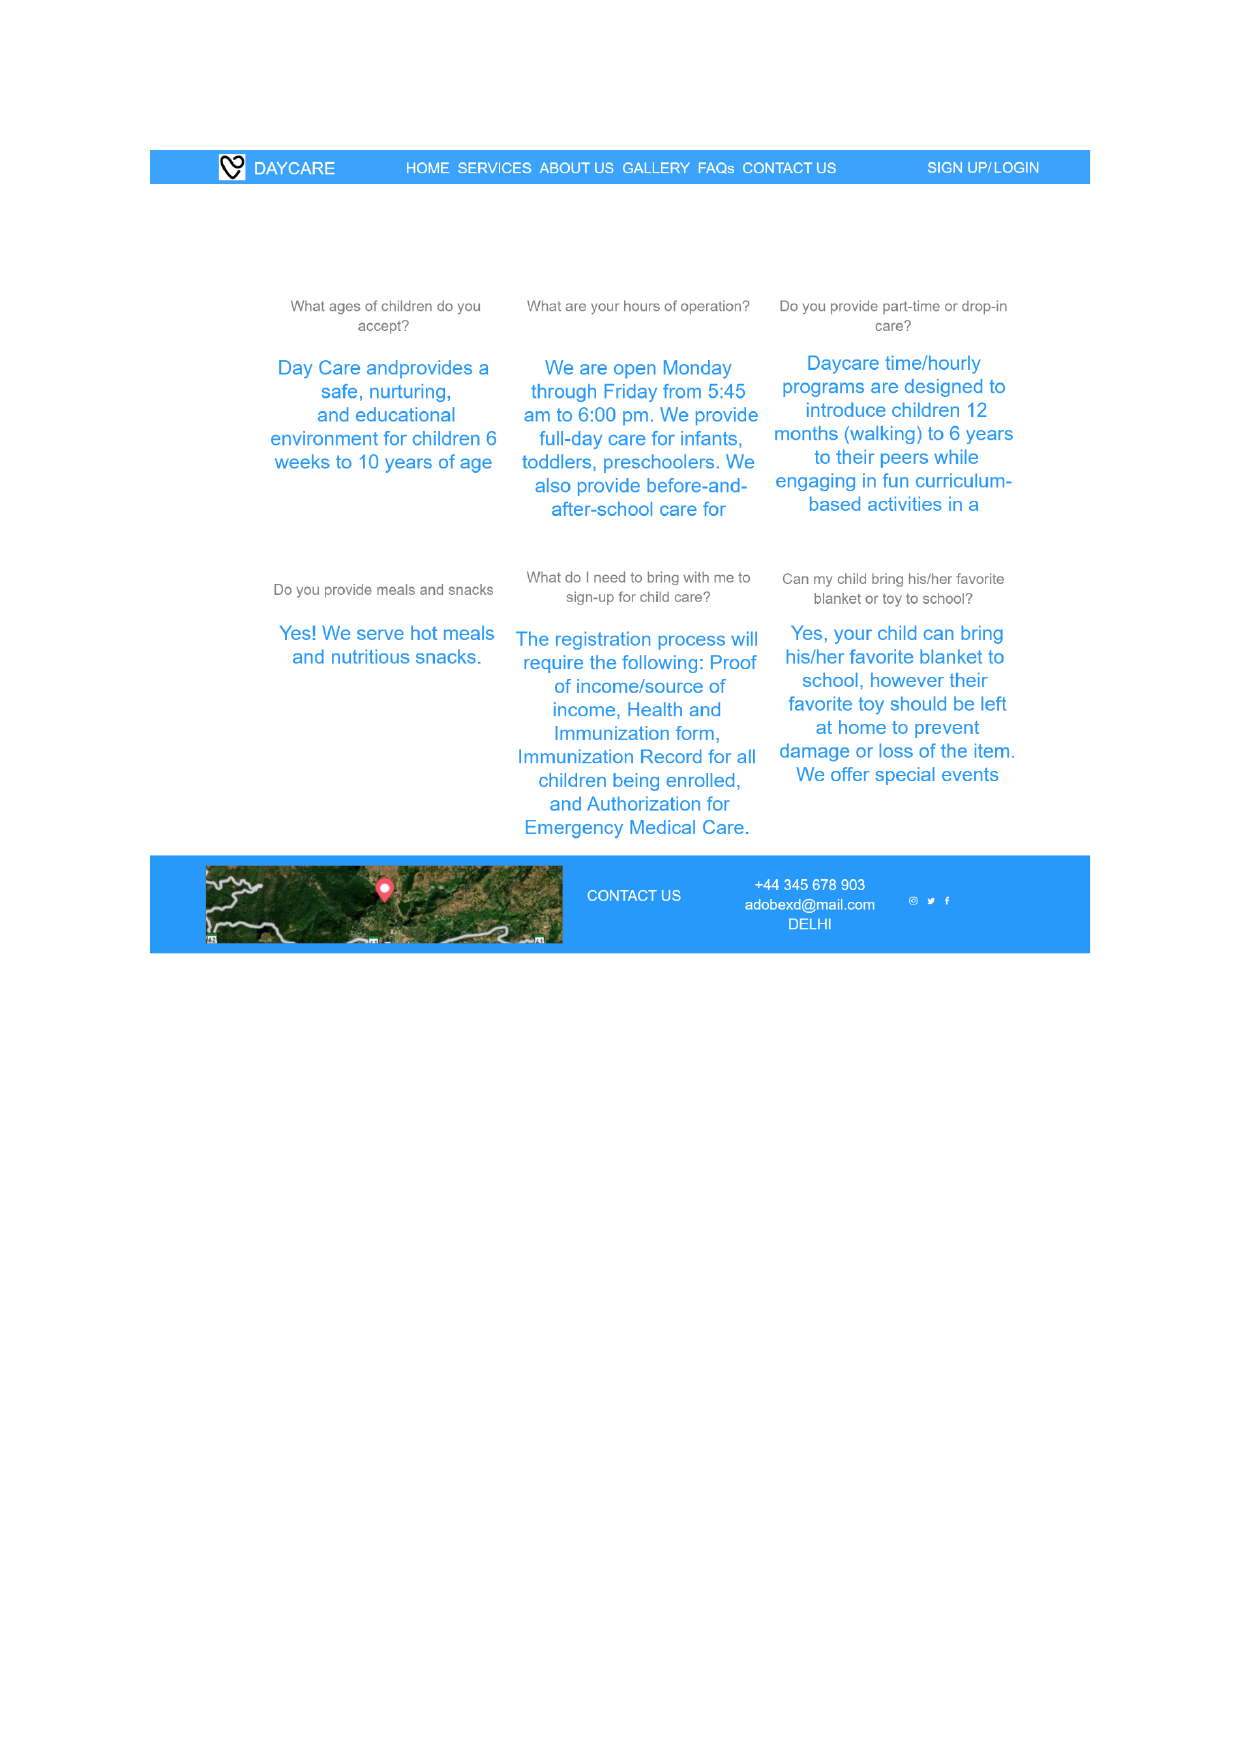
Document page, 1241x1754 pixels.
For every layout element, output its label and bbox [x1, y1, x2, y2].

picture [150, 150, 1091, 954]
